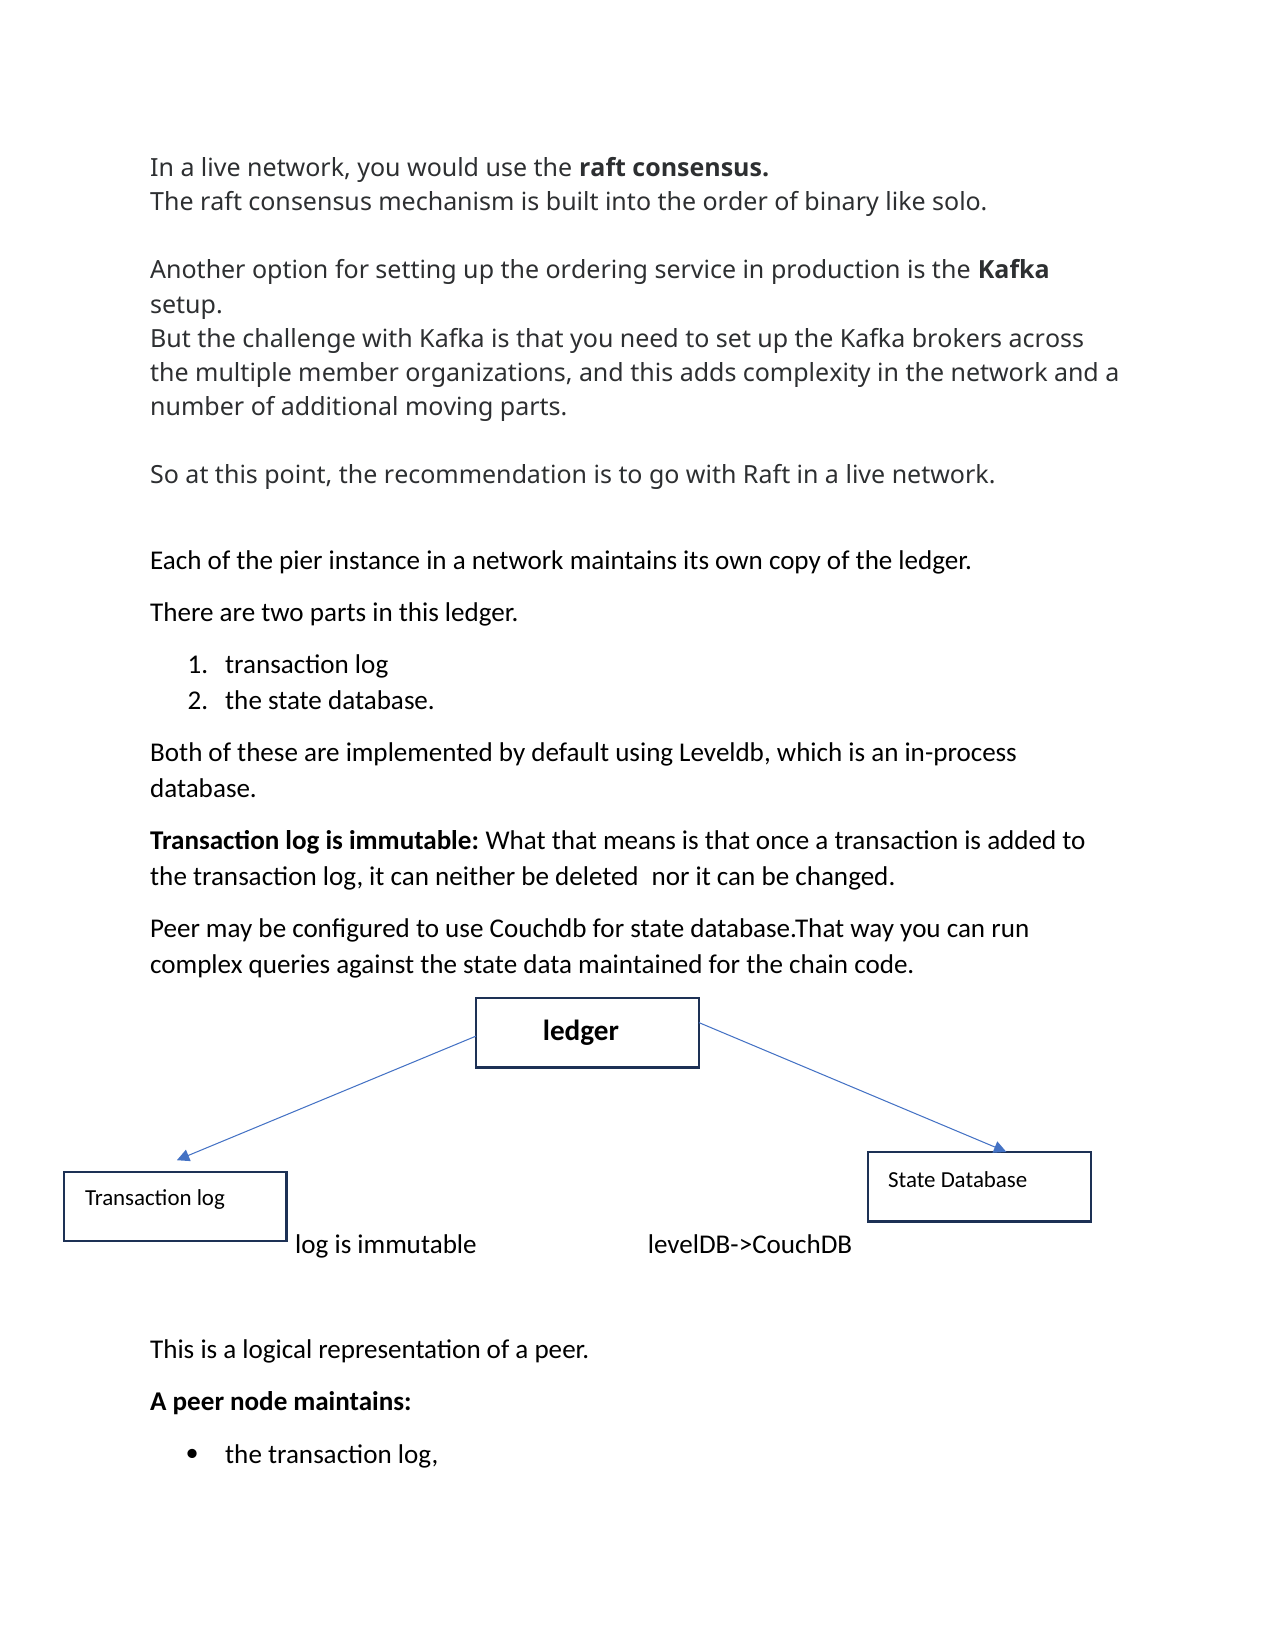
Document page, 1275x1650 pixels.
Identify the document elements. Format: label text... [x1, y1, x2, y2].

text This is a logical representation of a peer. [150, 1332, 1125, 1365]
text log is immutable levelDB->CouchDB [150, 1228, 1125, 1261]
list the transaction log, [187, 1437, 1125, 1470]
text So at this point, the recommendation is to go with Raft in a live network. [150, 457, 1125, 491]
list transaction log [187, 647, 1125, 681]
text A peer node maintains: [150, 1384, 1125, 1417]
text Both of these are implemented by default using Leveldb, which is an in-process database. [150, 735, 1125, 804]
text But the challenge with Kafka is that you need to set up the Kafka brokers across the multiple member organizations, and this adds complexity in the network and a number of additional moving parts. [150, 320, 1125, 422]
text Each of the pier instance in a network maintains its own copy of the ledger. [150, 543, 1125, 576]
text The raft consensus mechanism is built into the order of binary like solo. [150, 184, 1125, 218]
text Another option for setting up the ordering service in production is the Kafka setup. [150, 252, 1125, 320]
text Transaction log is immutable: What that means is that once a transaction is added to the transaction log, it can neither be deleted nor it can be changed. [150, 823, 1125, 892]
text Peer may be configured to use Couchdb for state database.That way you can run complex queries against the state data maintained for the chain code. [150, 911, 1125, 980]
text In a live network, you would use the raft consensus. [150, 150, 1125, 184]
list the state database. [187, 683, 1125, 716]
text There are two parts in this ledger. [150, 595, 1125, 628]
